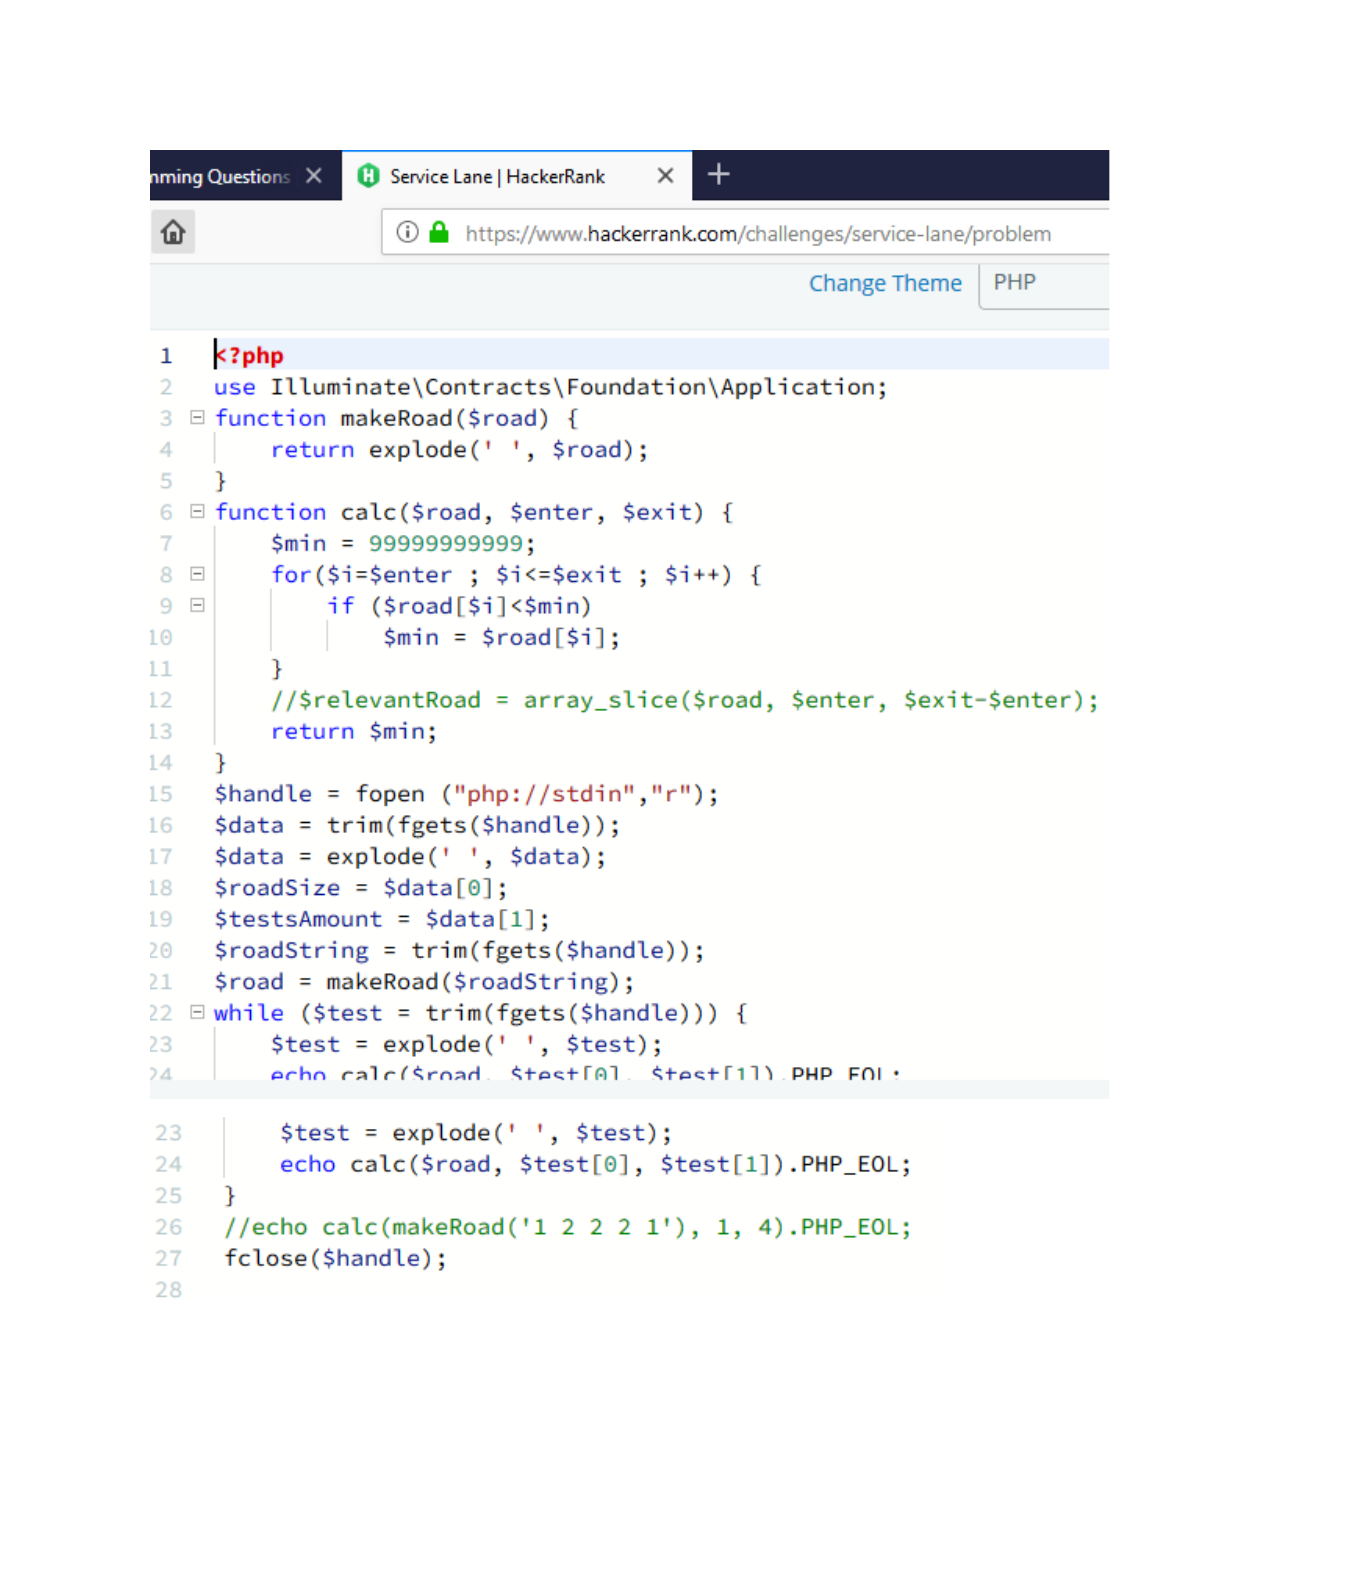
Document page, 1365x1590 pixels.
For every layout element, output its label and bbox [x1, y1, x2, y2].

picture [150, 1117, 939, 1299]
picture [150, 150, 1110, 1099]
